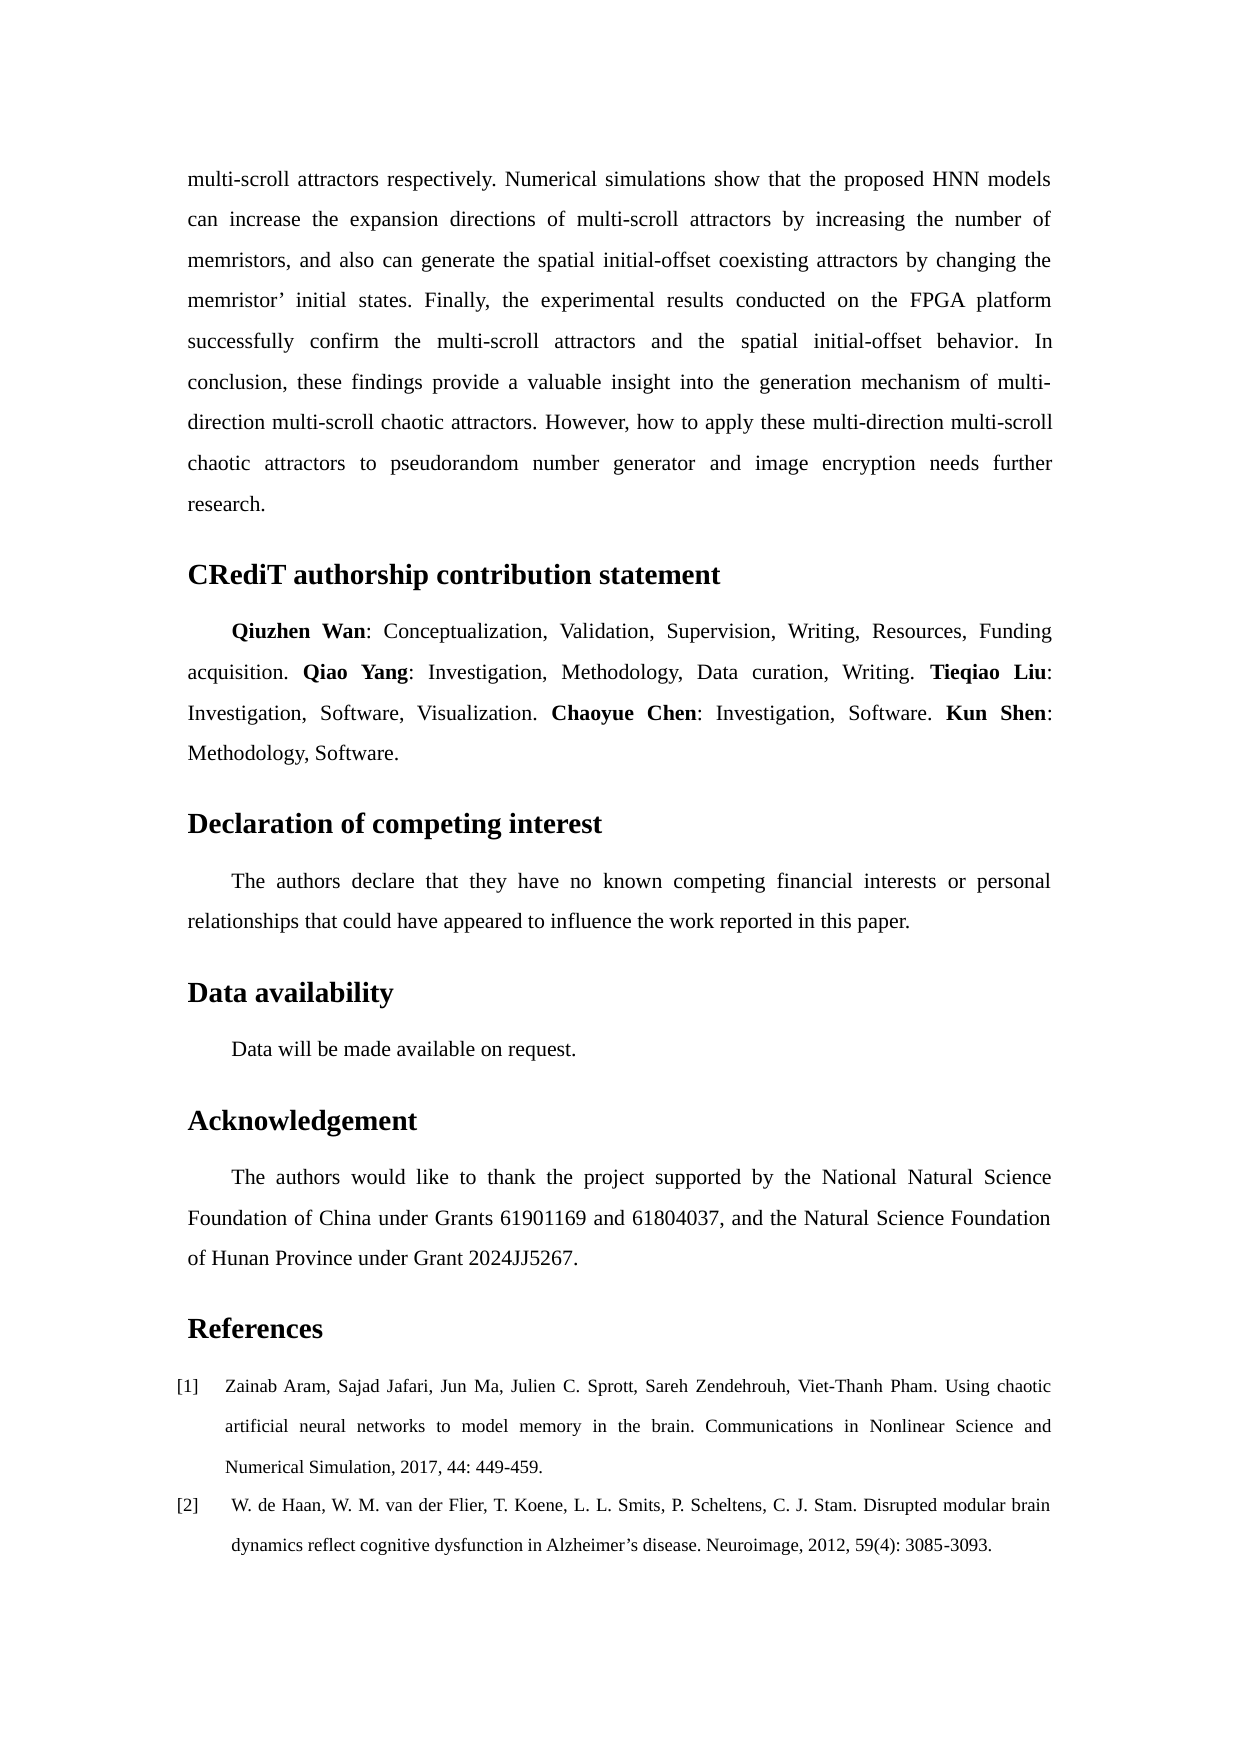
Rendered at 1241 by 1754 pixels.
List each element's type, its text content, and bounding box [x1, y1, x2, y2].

text Data availability [187, 959, 1053, 1024]
text The authors would like to thank the project supported by the National Natural Science Foundation of China under Grants 61901169 and 61804037, and the Natural Science Foundation of Hunan Province under Grant 2024JJ5267. [187, 1160, 1053, 1274]
text References [187, 1296, 1053, 1361]
list Zainab Aram, Sajad Jafari, Jun Ma, Julien C. Sprott, Sareh Zendehrouh, Viet-Thanh Pham. Using chaotic artificial neural networks to model memory in the brain. Communications in Nonlinear Science and Numerical Simulation, 2017, 44: 449-459. [187, 1369, 1053, 1483]
list W. de Haan, W. M. van der Flier, T. Koene, L. L. Smits, P. Scheltens, C. J. Stam. Disrupted modular brain dynamics reflect cognitive dysfunction in Alzheimer’s disease. Neuroimage, 2012, 59(4): 3085-3093. [187, 1488, 1053, 1561]
text Qiuzhen Wan: Conceptualization, Validation, Supervision, Writing, Resources, Funding acquisition. Qiao Yang: Investigation, Methodology, Data curation, Writing. Tieqiao Liu: Investigation, Software, Visualization. Chaoyue Chen: Investigation, Software. Kun Shen: Methodology, Software. [187, 615, 1053, 769]
text Acknowledgement [187, 1087, 1053, 1152]
text CRediT authorship contribution statement [187, 541, 1053, 606]
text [187, 162, 1053, 519]
text Declaration of competing interest [187, 791, 1053, 856]
text Data will be made available on request. [187, 1033, 1053, 1065]
text The authors declare that they have no known competing financial interests or personal relationships that could have appeared to influence the work reported in this paper. [187, 864, 1053, 937]
